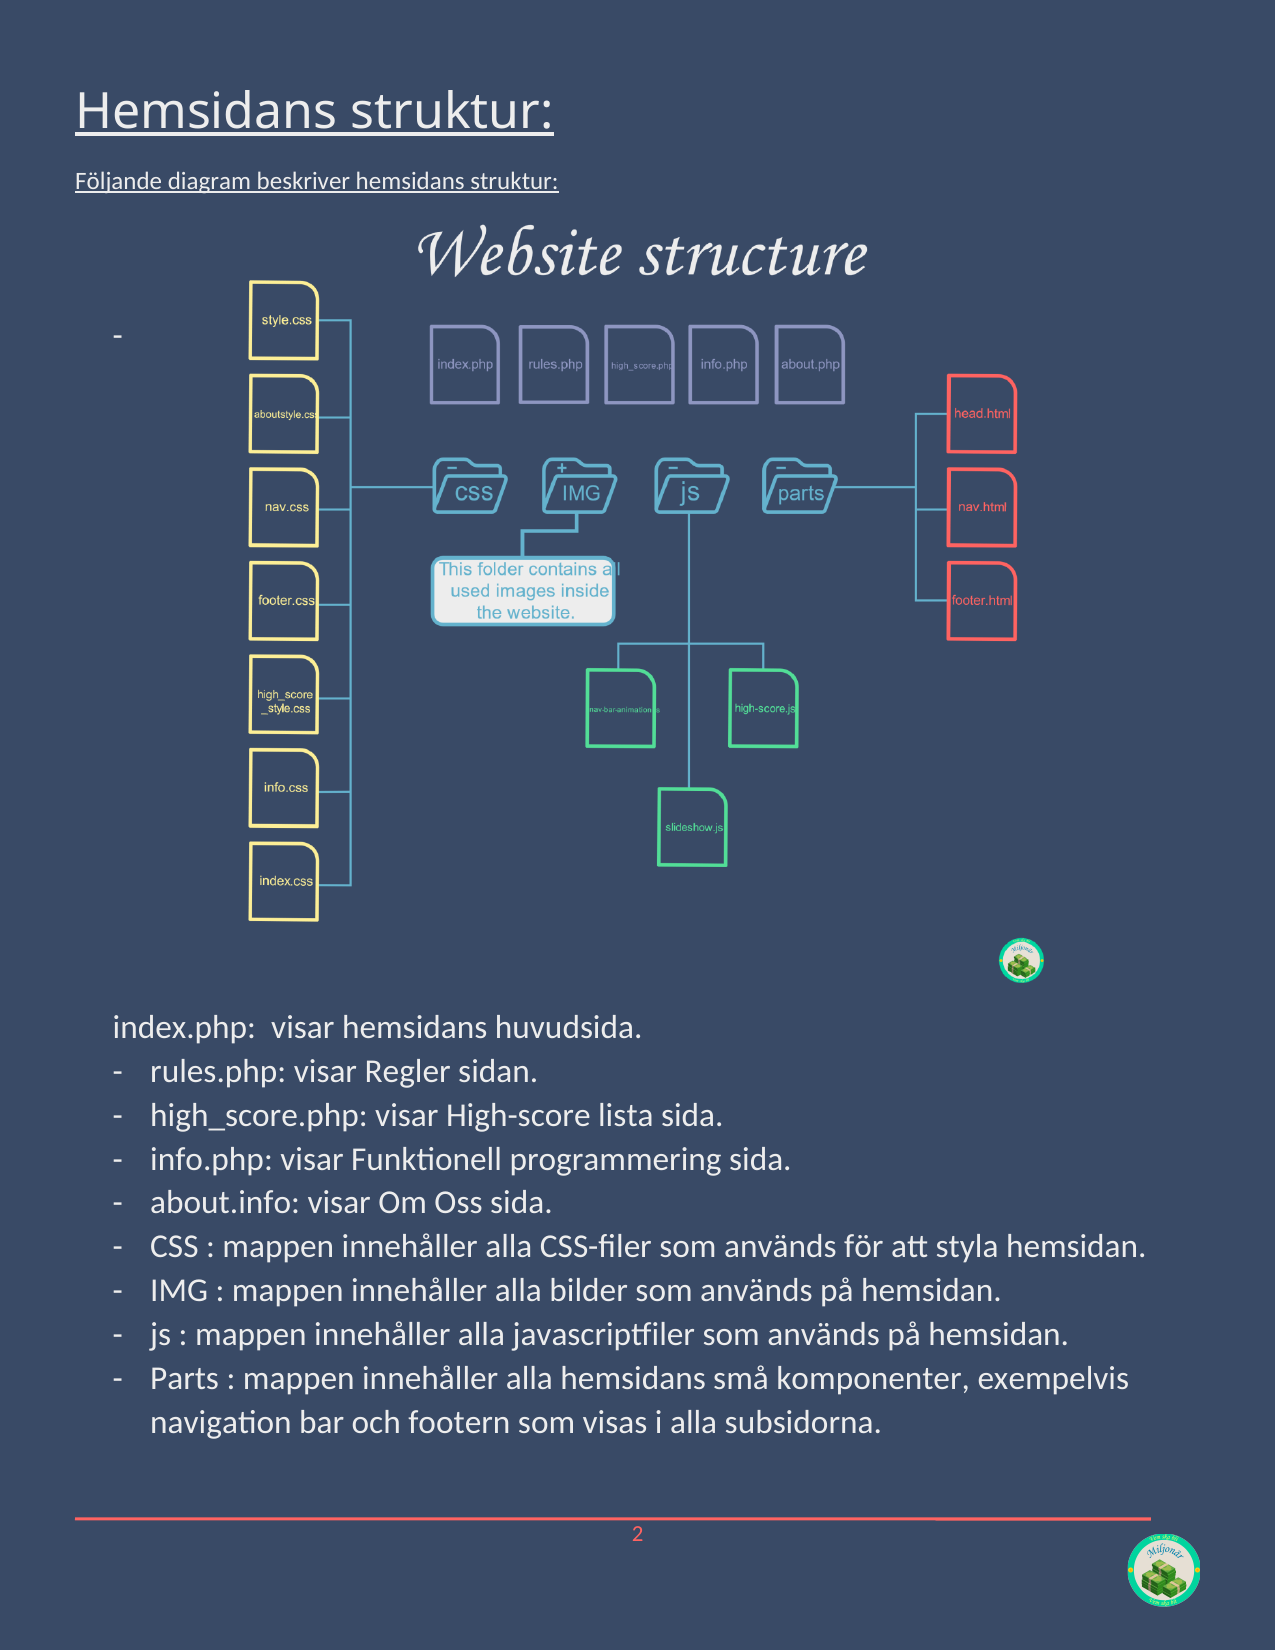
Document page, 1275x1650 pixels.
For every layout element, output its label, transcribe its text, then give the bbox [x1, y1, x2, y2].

list rules.php: visar Regler sidan. [112, 1049, 1200, 1090]
list IMG : mappen innehåller alla bilder som används på hemsidan. [112, 1269, 1200, 1310]
text Hemsidans struktur: [75, 75, 1200, 143]
picture [1127, 1534, 1200, 1607]
list high_score.php: visar High-score lista sida. [112, 1093, 1200, 1134]
list CSS : mappen innehåller alla CSS-filer som används för att styla hemsidan. [112, 1225, 1200, 1266]
list js : mappen innehåller alla javascriptfiler som används på hemsidan. [112, 1313, 1200, 1354]
text Följande diagram beskriver hemsidans struktur: [75, 165, 1200, 196]
list about.info: visar Om Oss sida. [112, 1181, 1200, 1222]
list info.php: visar Funktionell programmering sida. [112, 1137, 1200, 1178]
picture [226, 204, 1048, 987]
list Parts : mappen innehåller alla hemsidans små komponenter, exempelvis navigation bar och footern som visas i alla subsidorna. [112, 1357, 1200, 1442]
